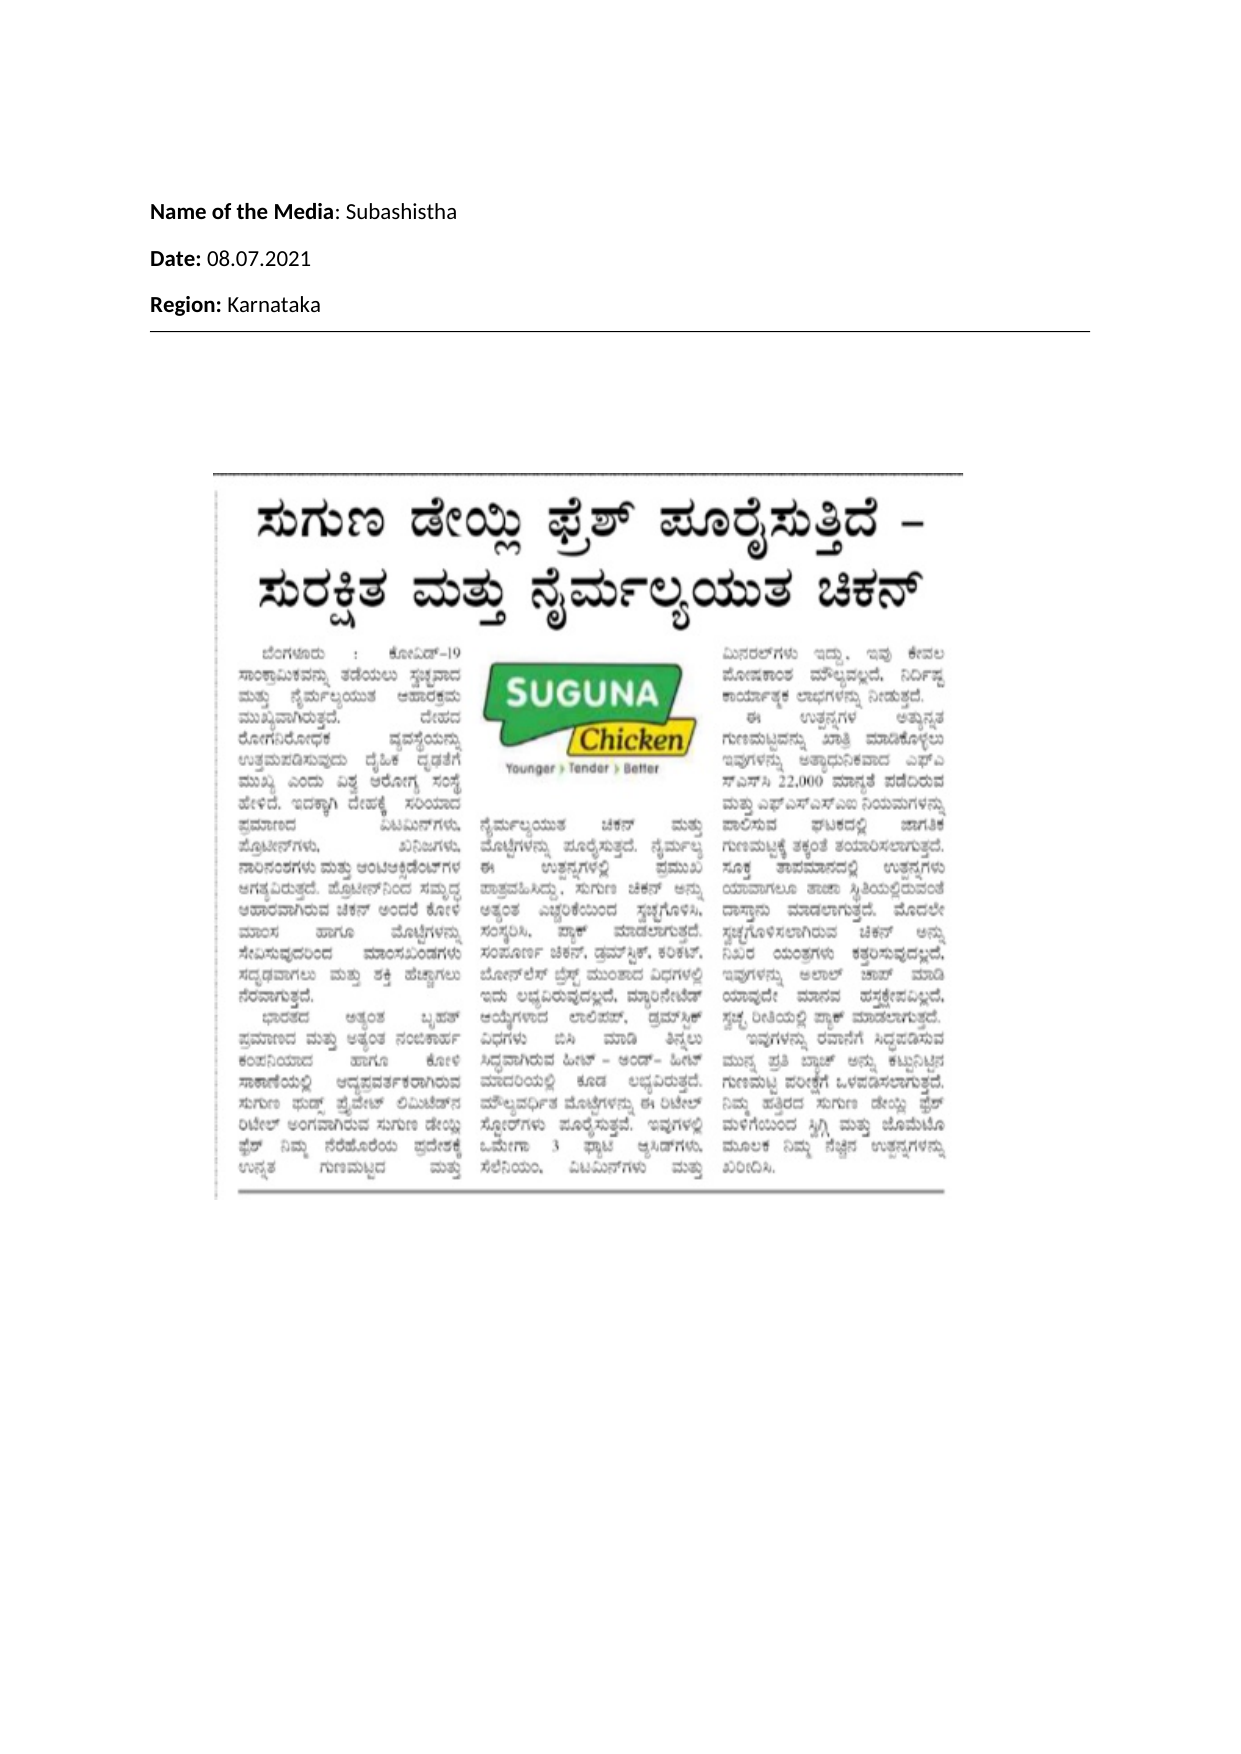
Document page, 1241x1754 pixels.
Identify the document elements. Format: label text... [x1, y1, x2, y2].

text Date: 08.07.2021 [150, 244, 1090, 272]
picture [213, 473, 964, 1200]
text Name of the Media: Subashistha [150, 197, 1090, 225]
text Region: Karnataka [150, 291, 1090, 319]
